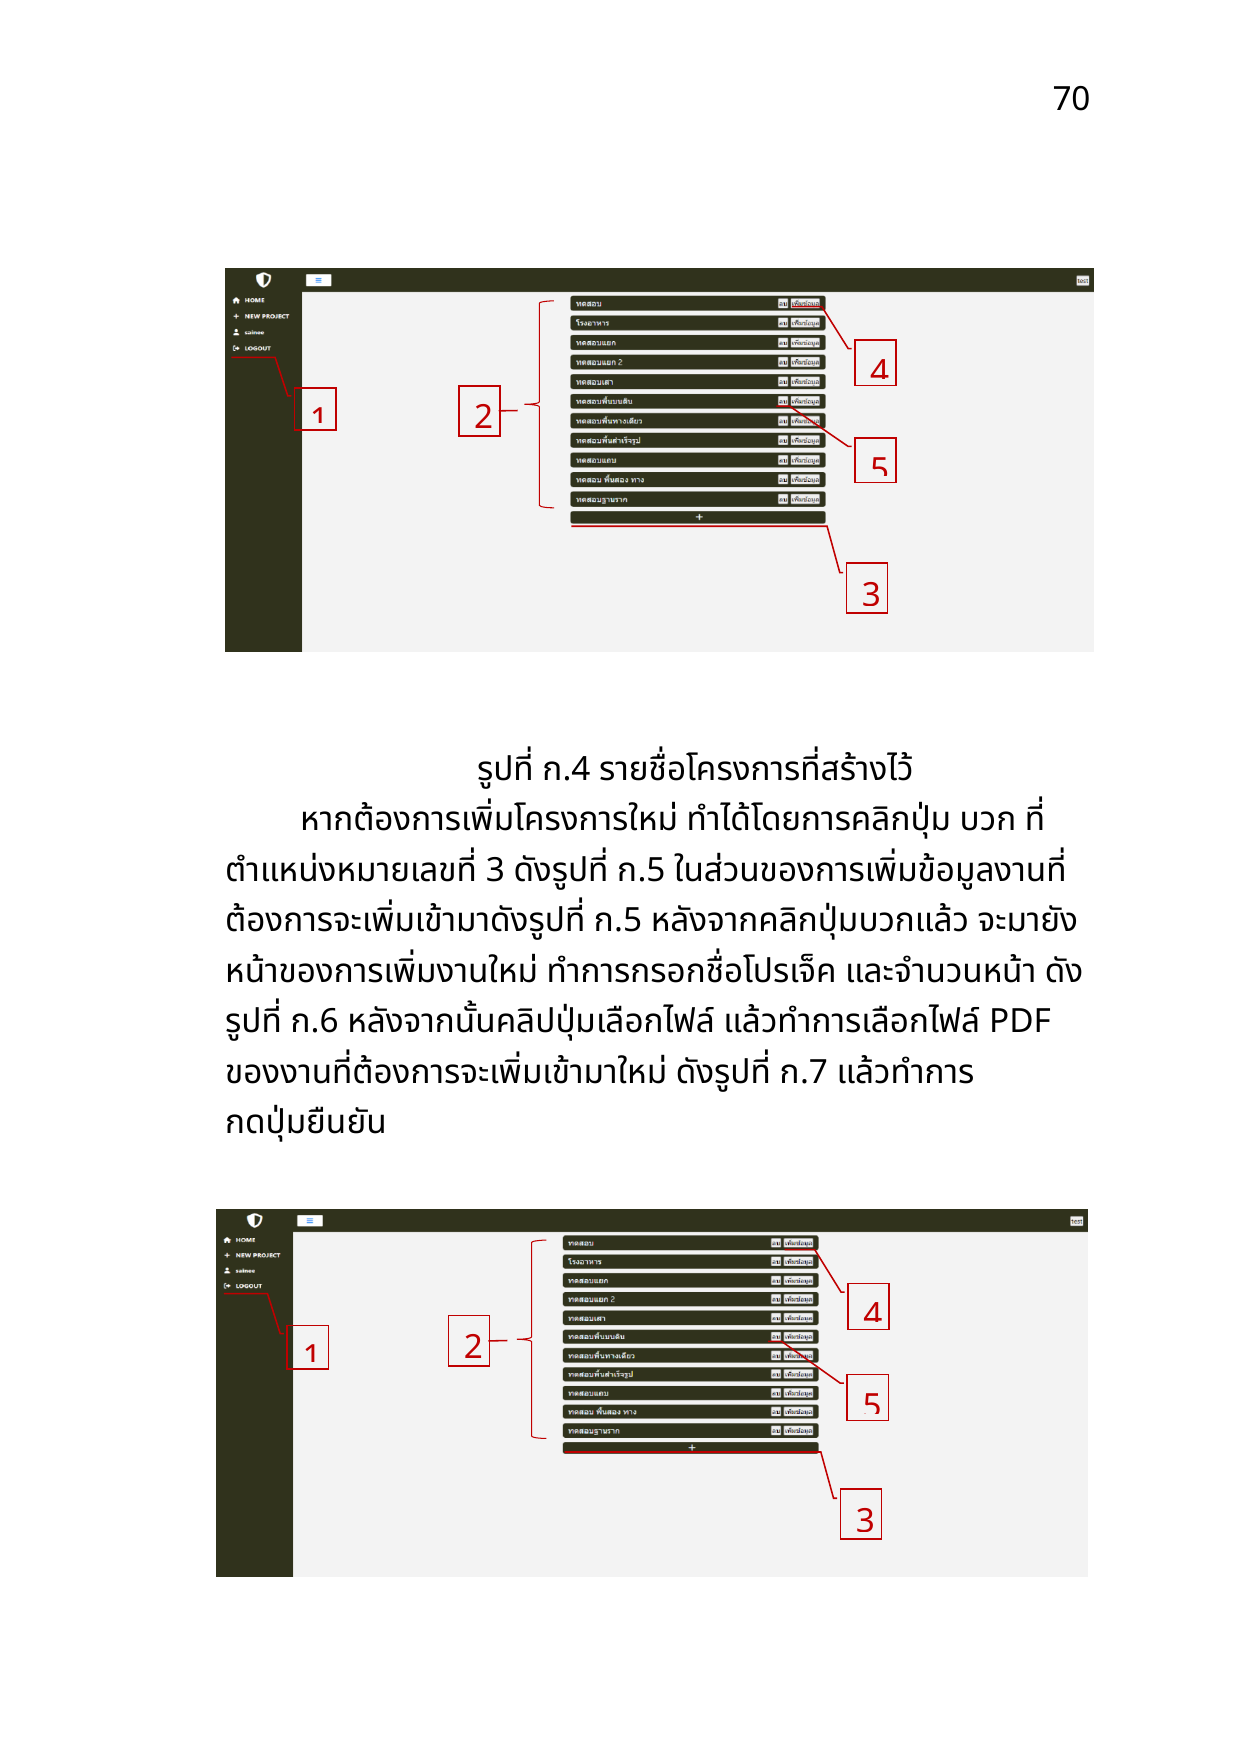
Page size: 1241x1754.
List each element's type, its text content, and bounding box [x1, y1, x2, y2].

picture [216, 1209, 1088, 1577]
text กดปุ่มยืนยัน [225, 1098, 1090, 1149]
text หากต้องการเพิ่มโครงการใหม่ ทำได้โดยการคลิกปุ่ม บวก ที่ตำแหน่งหมายเลขที่ 3 ดังรูปที่ ก.5 ในส่วนของการเพิ่มข้อมูลงานที่ต้องการจะเพิ่มเข้ามาดังรูปที่ ก.5 หลังจากคลิกปุ่มบวกแล้ว จะมายังหน้าของการเพิ่มงานใหม่ ทำการกรอกชื่อโปรเจ็ค และจำนวนหน้า ดังรูปที่ ก.6 หลังจากนั้นคลิปปุ่มเลือกไฟล์ แล้วทำการเลือกไฟล์ PDF ของงานที่ต้องการจะเพิ่มเข้ามาใหม่ ดังรูปที่ ก.7 แล้วทำการ [225, 795, 1090, 1098]
picture [225, 268, 1094, 652]
text รูปที่ ก.4 รายชื่อโครงการที่สร้างไว้ [225, 744, 1090, 795]
